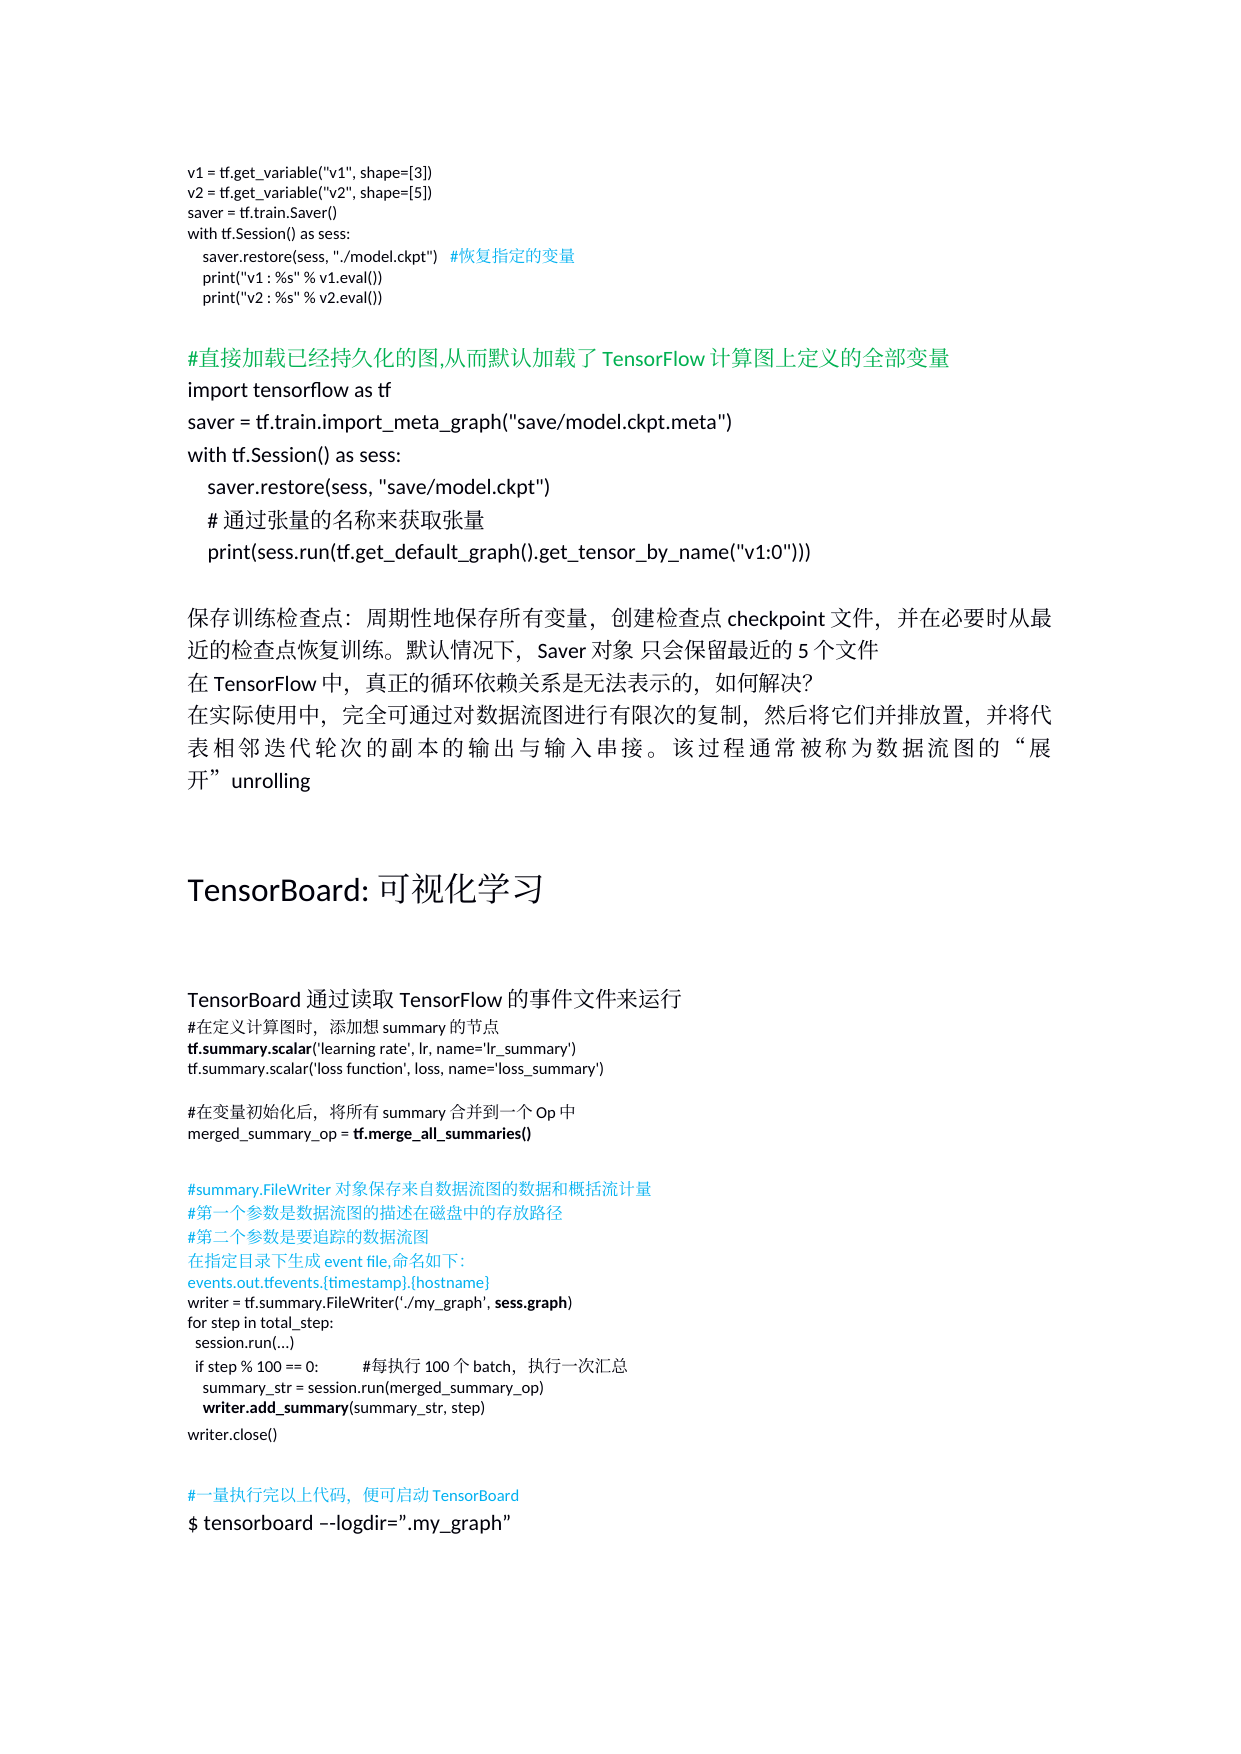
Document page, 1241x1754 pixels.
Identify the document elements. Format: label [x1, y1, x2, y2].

picture [461, 248, 474, 263]
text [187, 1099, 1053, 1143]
picture [418, 1210, 427, 1220]
picture [302, 1206, 312, 1220]
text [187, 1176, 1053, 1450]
picture [374, 1182, 384, 1190]
picture [387, 1238, 395, 1244]
picture [636, 1187, 648, 1196]
picture [285, 1205, 293, 1212]
picture [441, 1182, 451, 1196]
picture [447, 1215, 462, 1220]
picture [401, 1495, 410, 1502]
picture [562, 248, 571, 253]
picture [401, 1487, 411, 1494]
picture [385, 1205, 395, 1220]
picture [266, 1489, 277, 1493]
picture [530, 1206, 545, 1220]
picture [197, 1230, 208, 1235]
picture [298, 1487, 312, 1501]
picture [426, 1257, 433, 1268]
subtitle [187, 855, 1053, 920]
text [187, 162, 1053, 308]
picture [499, 256, 507, 263]
picture [366, 1487, 378, 1497]
picture [403, 1181, 412, 1188]
picture [273, 1255, 284, 1268]
picture [288, 1253, 303, 1268]
picture [284, 1497, 293, 1503]
picture [414, 1230, 427, 1244]
picture [330, 1230, 339, 1243]
picture [511, 254, 522, 263]
picture [330, 1493, 336, 1502]
picture [431, 1205, 445, 1220]
picture [557, 1183, 566, 1195]
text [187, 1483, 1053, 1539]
picture [625, 1181, 634, 1196]
picture [421, 1181, 432, 1196]
picture [343, 1181, 351, 1194]
picture [216, 1487, 225, 1492]
picture [526, 248, 531, 263]
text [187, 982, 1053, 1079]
picture [193, 1258, 202, 1268]
picture [366, 1207, 371, 1219]
picture [285, 1229, 293, 1236]
picture [304, 1229, 312, 1237]
picture [350, 1208, 361, 1220]
picture [352, 1181, 365, 1196]
picture [336, 1229, 345, 1235]
picture [443, 1255, 455, 1268]
picture [505, 1183, 510, 1195]
picture [393, 1253, 404, 1259]
picture [413, 1207, 428, 1211]
picture [464, 1205, 477, 1220]
picture [249, 1230, 262, 1242]
picture [314, 1229, 328, 1244]
picture [489, 1184, 500, 1196]
picture [255, 1259, 261, 1267]
picture [188, 1255, 203, 1259]
picture [434, 1255, 440, 1267]
picture [458, 1182, 467, 1196]
picture [222, 1263, 231, 1268]
picture [335, 1186, 342, 1196]
picture [249, 1206, 262, 1218]
picture [305, 1256, 312, 1268]
picture [551, 249, 557, 256]
picture [513, 1208, 518, 1219]
picture [540, 1182, 548, 1195]
picture [551, 1208, 562, 1215]
picture [542, 250, 549, 256]
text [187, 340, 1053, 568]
picture [213, 1492, 228, 1502]
picture [347, 1229, 352, 1244]
picture [620, 1185, 625, 1195]
picture [603, 1181, 617, 1186]
picture [498, 248, 507, 255]
picture [551, 1216, 562, 1220]
picture [543, 257, 551, 263]
picture [380, 1487, 395, 1500]
picture [480, 1205, 495, 1220]
picture [197, 1206, 208, 1211]
picture [559, 253, 574, 263]
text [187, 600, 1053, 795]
picture [477, 252, 488, 263]
picture [591, 1181, 601, 1196]
picture [319, 1206, 328, 1220]
picture [264, 1258, 270, 1265]
